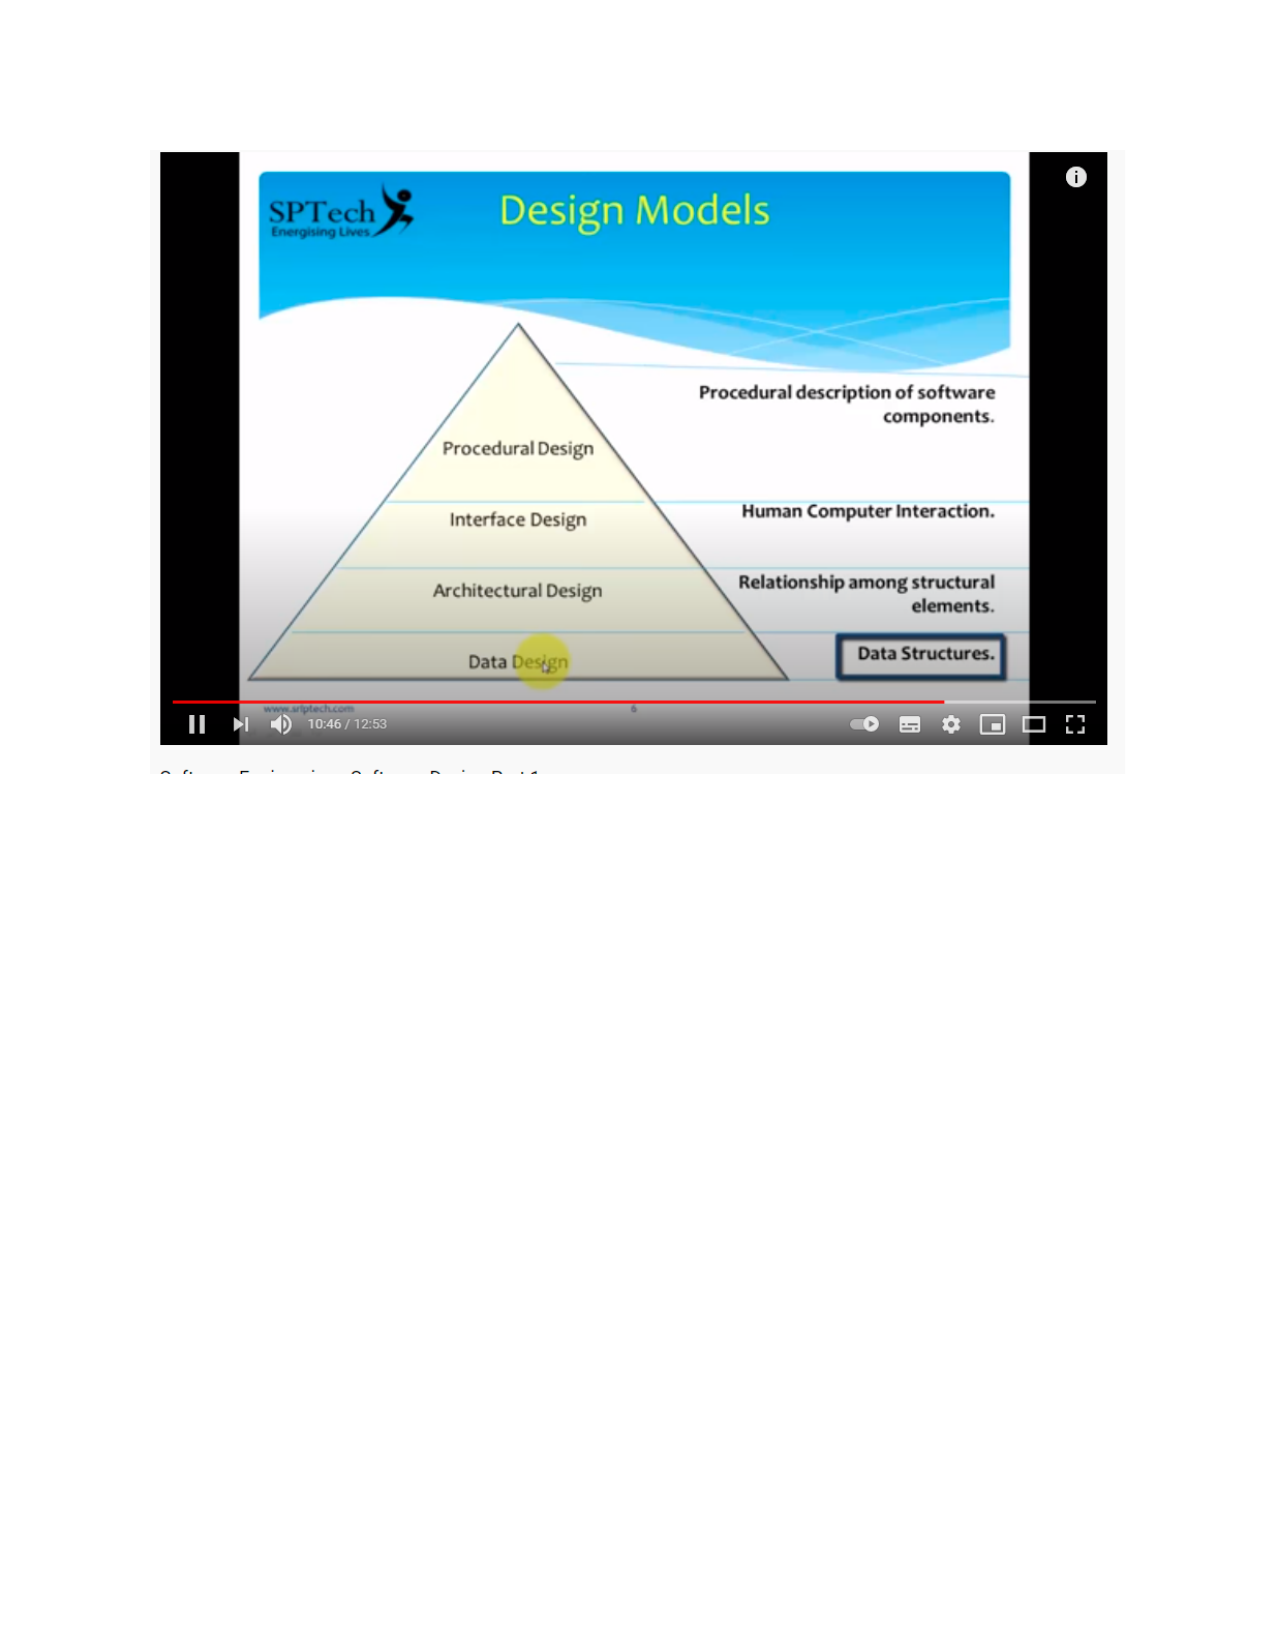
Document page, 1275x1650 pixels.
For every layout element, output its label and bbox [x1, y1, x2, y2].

picture [150, 150, 1125, 774]
